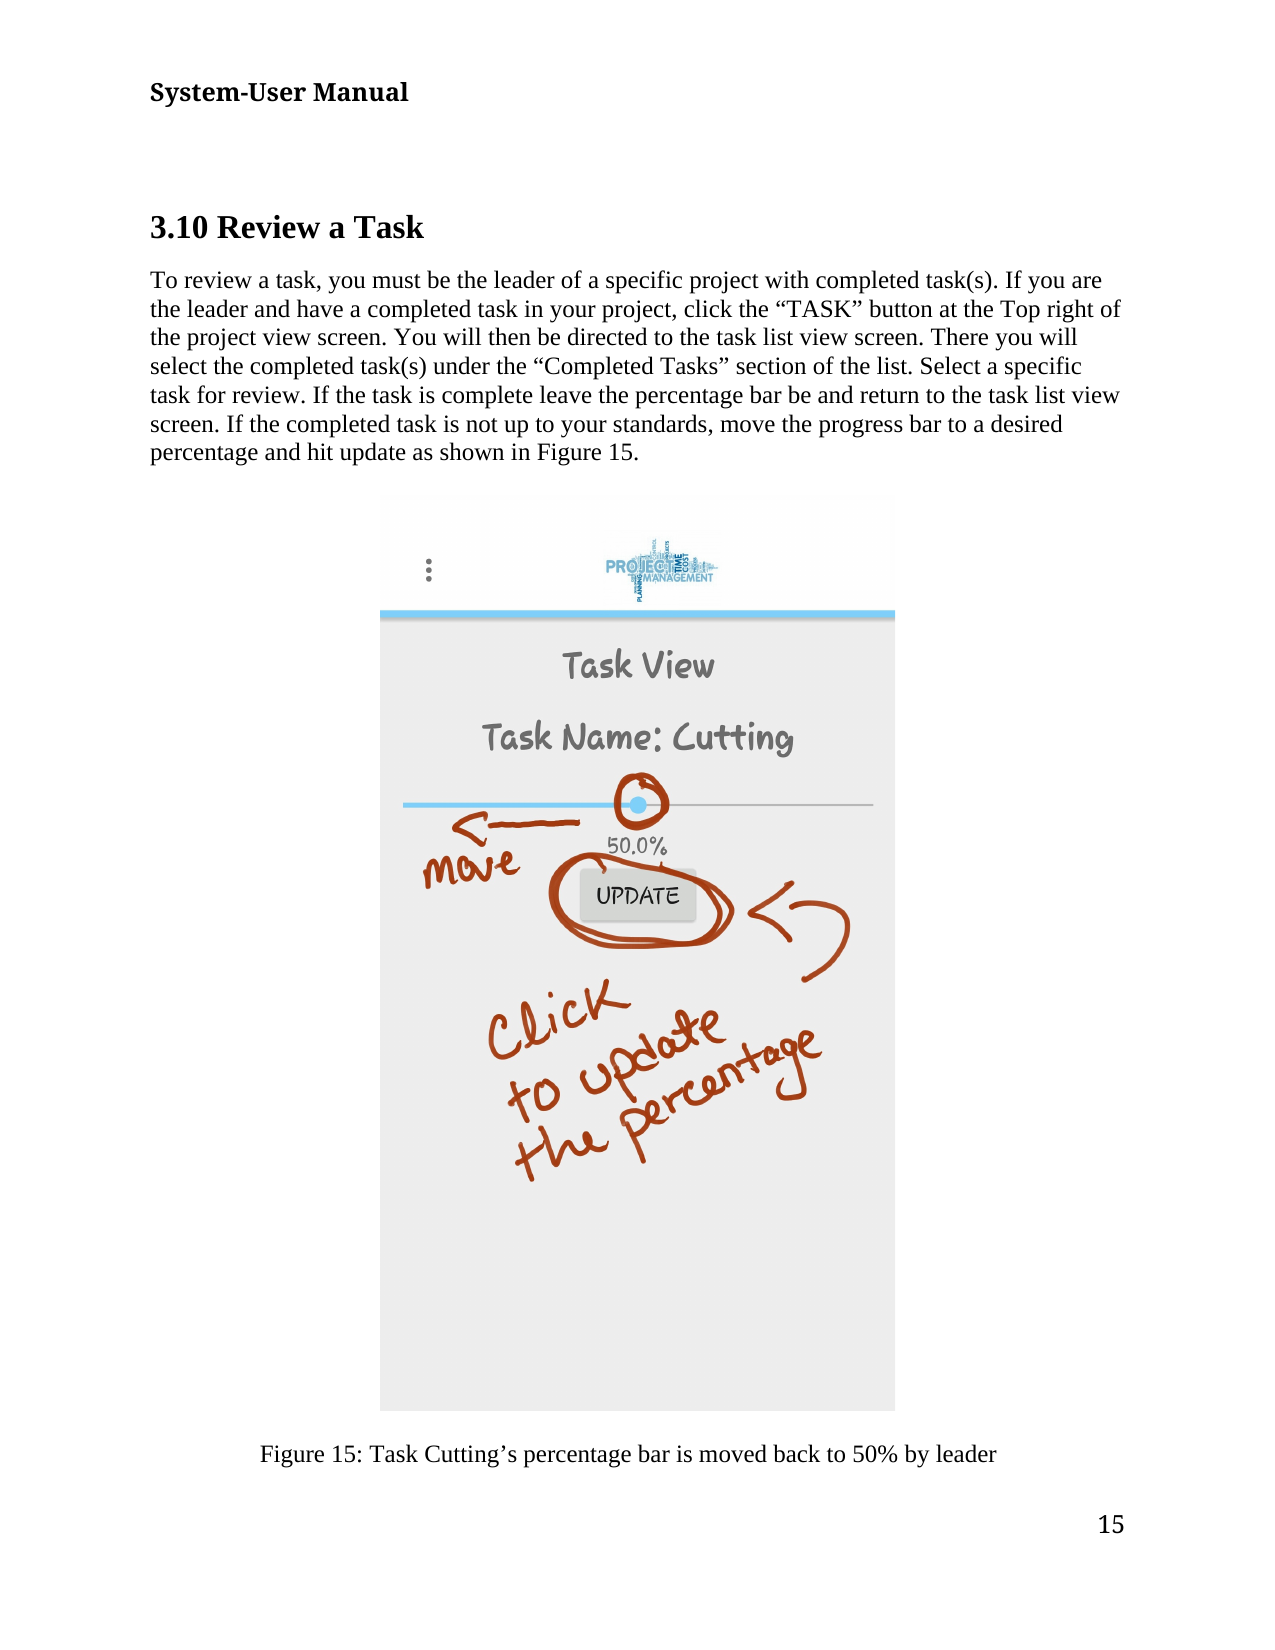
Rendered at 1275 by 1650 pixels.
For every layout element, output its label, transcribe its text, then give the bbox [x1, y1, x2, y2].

text 3.10 Review a Task [150, 207, 1125, 246]
picture [380, 495, 896, 1411]
text Figure 15: Task Cutting’s percentage bar is moved back to 50% by leader [150, 1439, 1125, 1468]
text To review a task, you must be the leader of a specific project with completed task(s). If you are the leader and have a completed task in your project, click the “TASK” button at the Top right of the project view screen. You will then be directed to the task list view screen. There you will select the completed task(s) under the “Completed Tasks” section of the list. Select a specific task for review. If the task is complete leave the percentage bar be and return to the task list view screen. If the completed task is not up to your standards, move the progress bar to a desired percentage and hit update as shown in Figure 15. [150, 265, 1125, 466]
